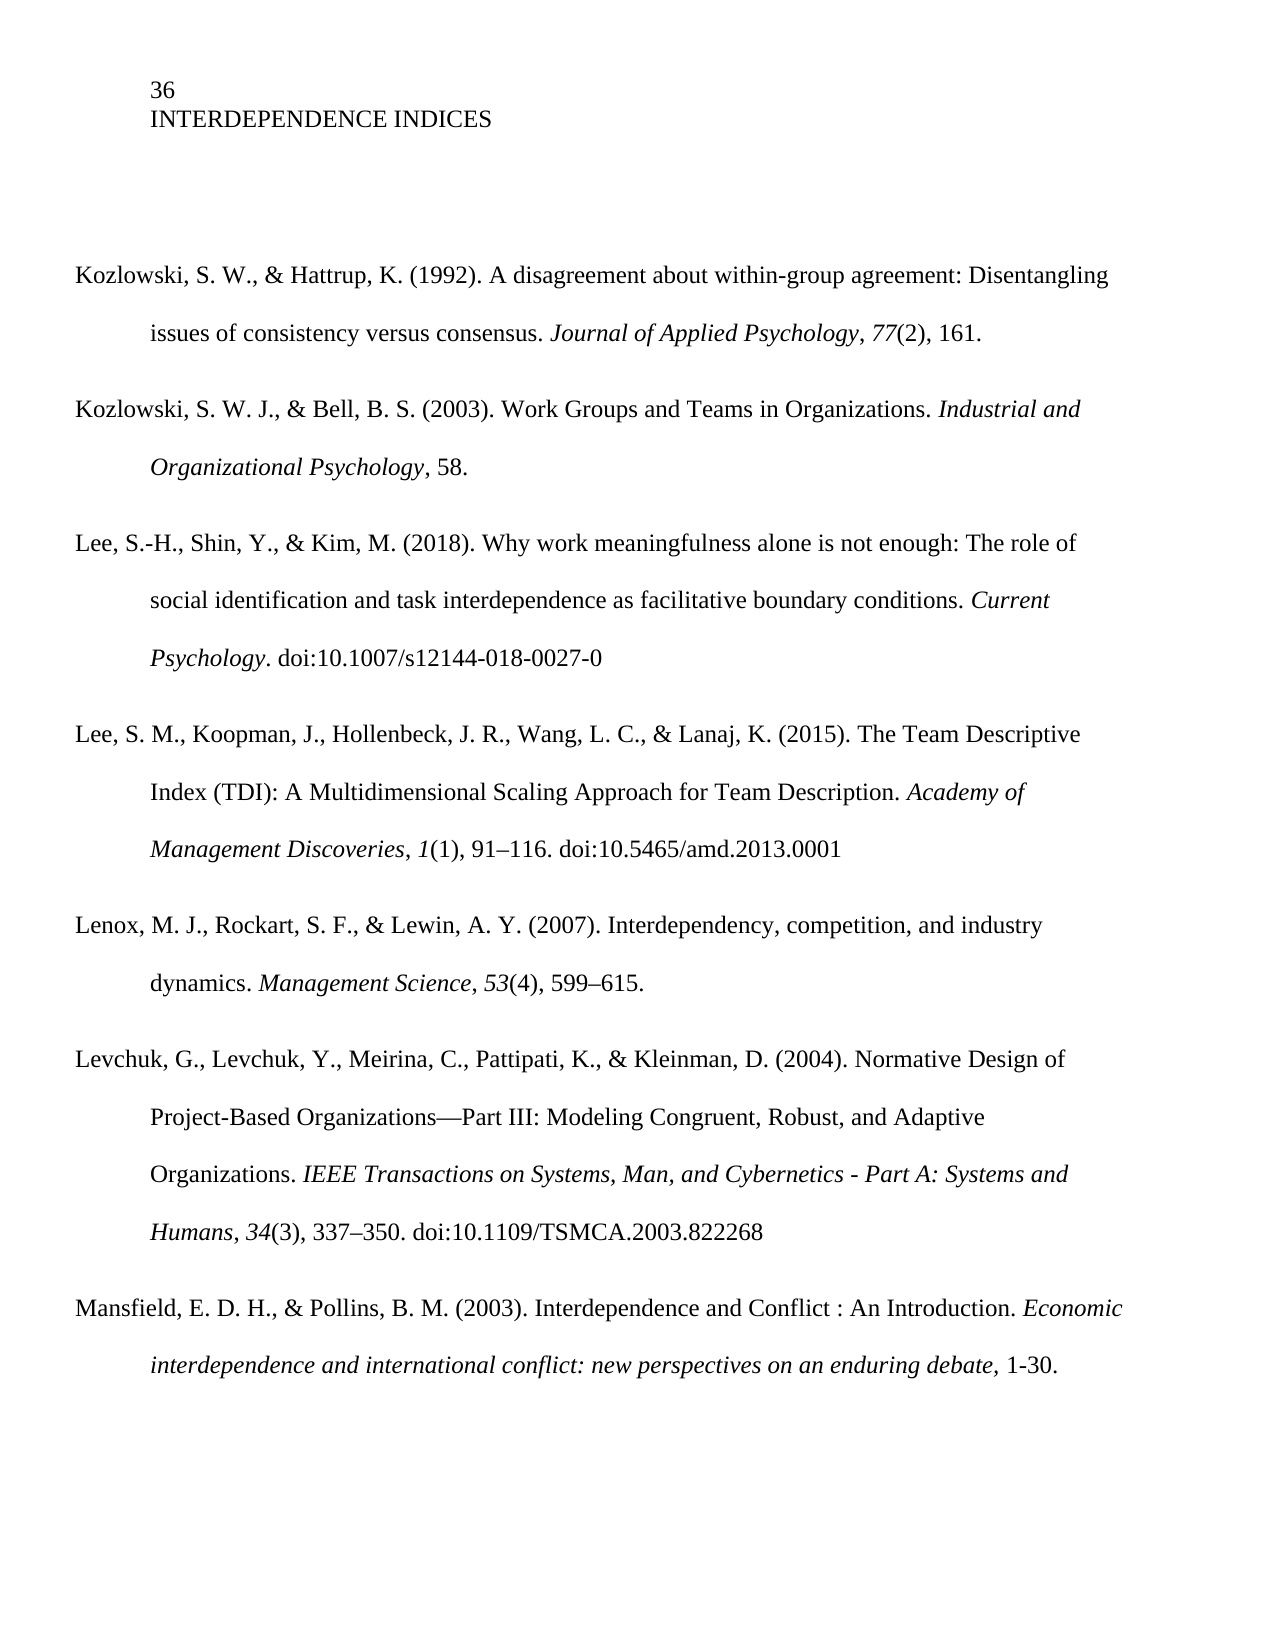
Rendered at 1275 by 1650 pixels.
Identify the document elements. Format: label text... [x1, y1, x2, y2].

text Lenox, M. J., Rockart, S. F., & Lewin, A. Y. (2007). Interdependency, competition, and industry dynamics. Management Science, 53(4), 599–615. [75, 910, 1125, 997]
text Lee, S. M., Koopman, J., Hollenbeck, J. R., Wang, L. C., & Lanaj, K. (2015). The Team Descriptive Index (TDI): A Multidimensional Scaling Approach for Team Description. Academy of Management Discoveries, 1(1), 91–116. doi:10.5465/amd.2013.0001 [75, 719, 1125, 863]
text Kozlowski, S. W., & Hattrup, K. (1992). A disagreement about within-group agreement: Disentangling issues of consistency versus consensus. Journal of Applied Psychology, 77(2), 161. [75, 260, 1125, 347]
text Lee, S.-H., Shin, Y., & Kim, M. (2018). Why work meaningfulness alone is not enough: The role of social identification and task interdependence as facilitative boundary conditions. Current Psychology. doi:10.1007/s12144-018-0027-0 [75, 528, 1125, 672]
text Kozlowski, S. W. J., & Bell, B. S. (2003). Work Groups and Teams in Organizations. Industrial and Organizational Psychology, 58. [75, 394, 1125, 480]
text Mansfield, E. D. H., & Pollins, B. M. (2003). Interdependence and Conflict : An Introduction. Economic interdependence and international conflict: new perspectives on an enduring debate, 1-30. [75, 1293, 1125, 1379]
text Levchuk, G., Levchuk, Y., Meirina, C., Pattipati, K., & Kleinman, D. (2004). Normative Design of Project-Based Organizations—Part III: Modeling Congruent, Robust, and Adaptive Organizations. IEEE Transactions on Systems, Man, and Cybernetics - Part A: Systems and Humans, 34(3), 337–350. doi:10.1109/TSMCA.2003.822268 [75, 1044, 1125, 1245]
